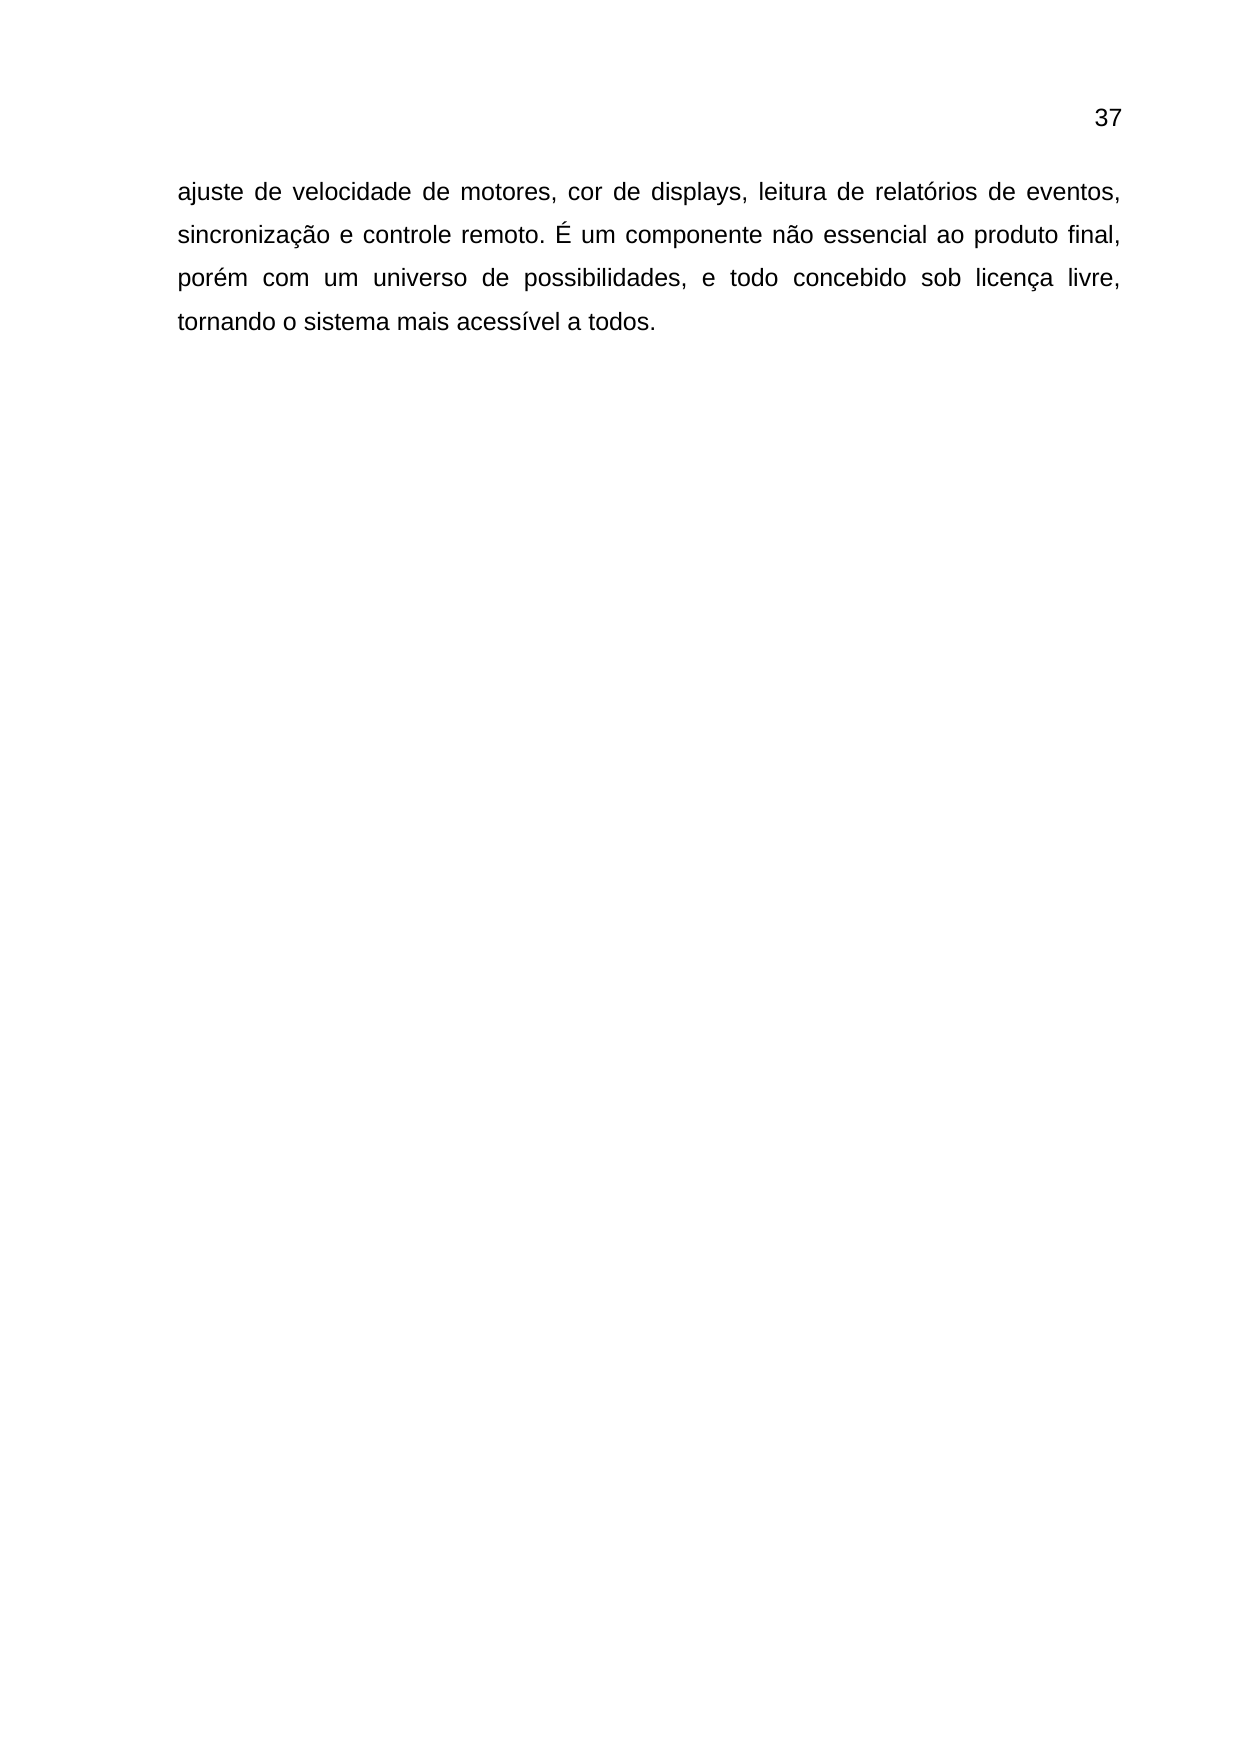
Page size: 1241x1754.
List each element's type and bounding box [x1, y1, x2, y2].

text [177, 177, 1122, 335]
